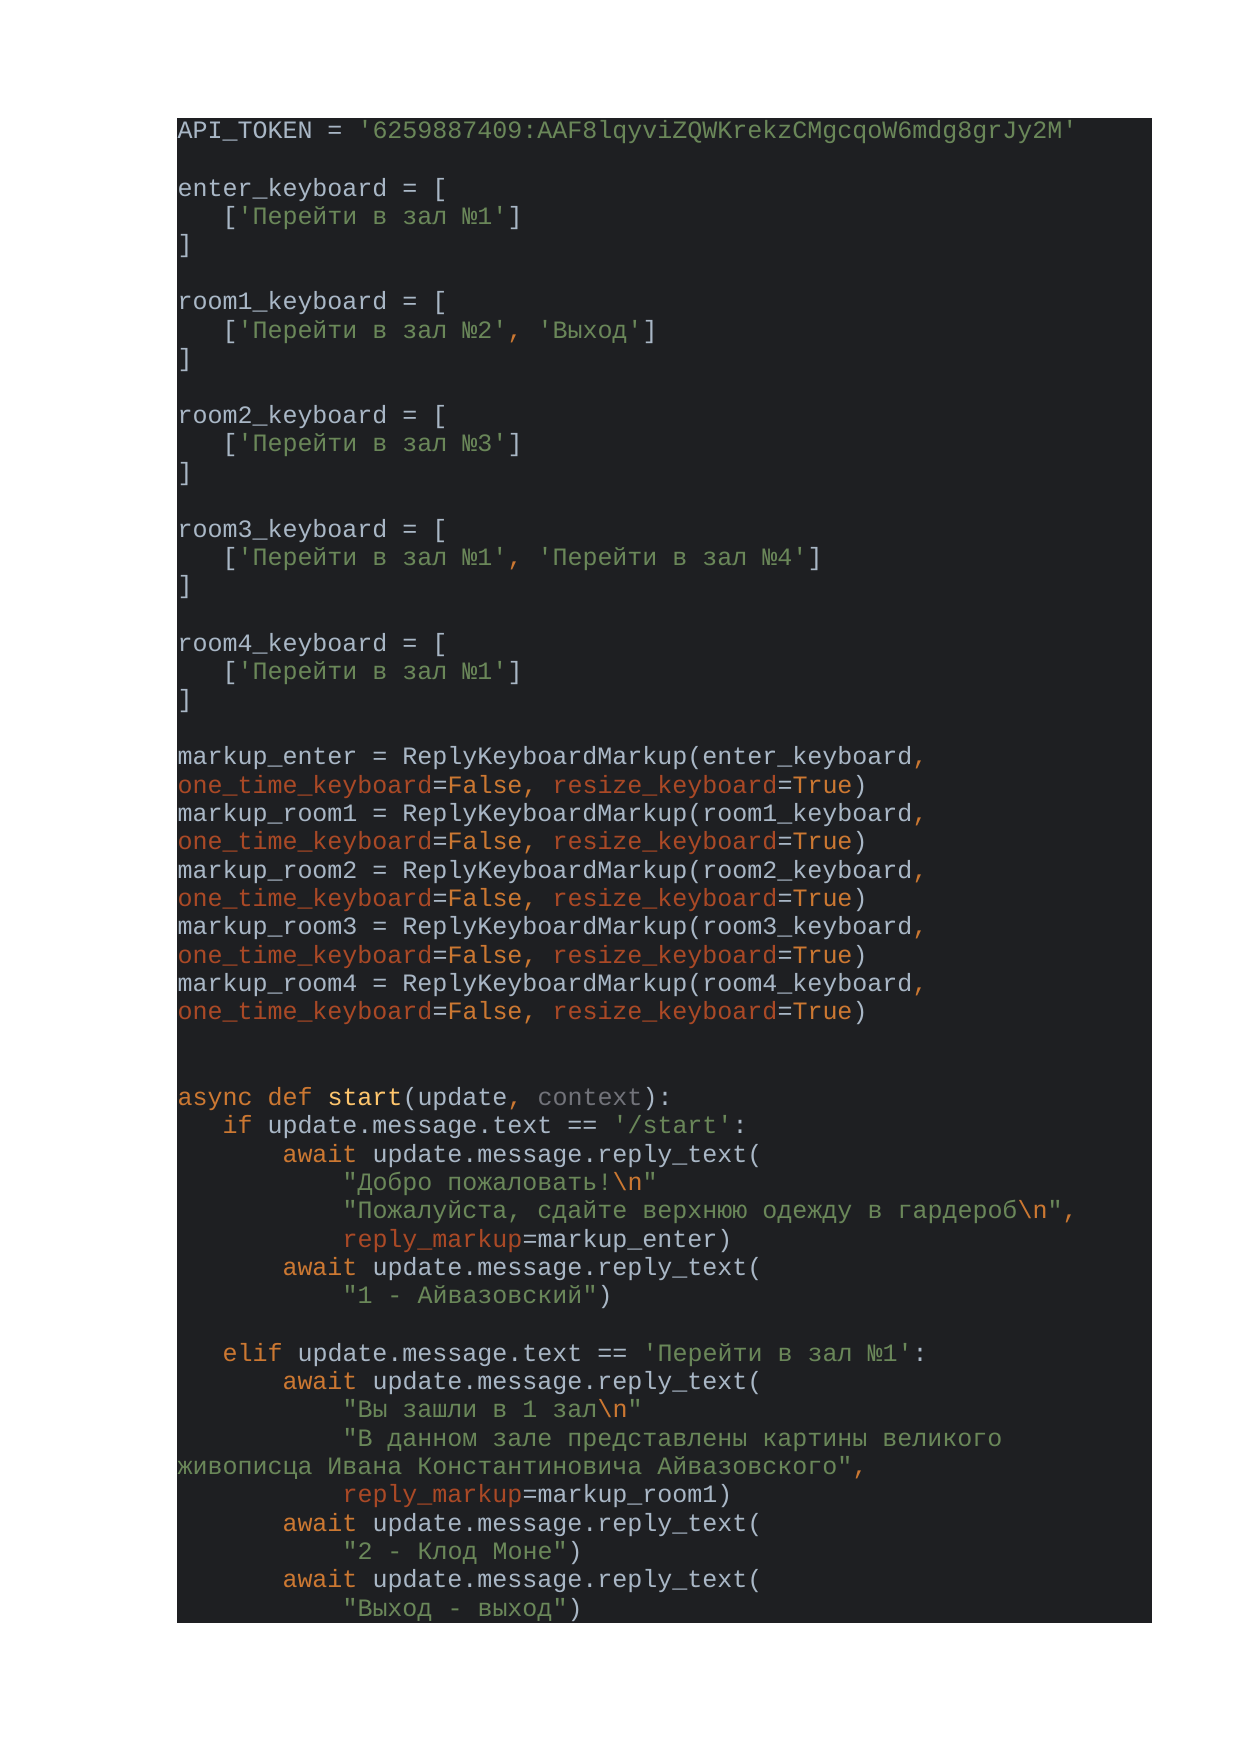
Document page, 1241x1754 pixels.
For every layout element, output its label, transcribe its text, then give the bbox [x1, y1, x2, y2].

text ] [177, 573, 1152, 601]
text markup_room2 = ReplyKeyboardMarkup(room2_keyboard, one_time_keyboard=False, resize_keyboard=True) [177, 857, 1152, 914]
text await update.message.reply_text( [177, 1510, 1152, 1538]
text ['Перейти в зал №1'] [177, 658, 1152, 687]
text reply_markup=markup_enter) [177, 1226, 1152, 1255]
text API_TOKEN = '6259887409:AAF8lqyviZQWKrekzCMgcqoW6mdg8grJy2M' [177, 118, 1152, 146]
text await update.message.reply_text( [177, 1255, 1152, 1283]
text ['Перейти в зал №3'] [177, 431, 1152, 459]
text enter_keyboard = [ [177, 175, 1152, 203]
text room1_keyboard = [ [177, 289, 1152, 317]
text "Добро пожаловать!\n" [177, 1170, 1152, 1198]
text ] [177, 346, 1152, 374]
text markup_room3 = ReplyKeyboardMarkup(room3_keyboard, one_time_keyboard=False, resize_keyboard=True) [177, 914, 1152, 971]
text "1 - Айвазовский") [177, 1283, 1152, 1311]
text reply_markup=markup_room1) [177, 1482, 1152, 1510]
text await update.message.reply_text( [177, 1368, 1152, 1397]
text ['Перейти в зал №1', 'Перейти в зал №4'] [177, 545, 1152, 573]
text ] [177, 687, 1152, 715]
text markup_enter = ReplyKeyboardMarkup(enter_keyboard, one_time_keyboard=False, resize_keyboard=True) [177, 744, 1152, 801]
text "Выход - выход") [177, 1595, 1152, 1623]
text room3_keyboard = [ [177, 516, 1152, 545]
text markup_room4 = ReplyKeyboardMarkup(room4_keyboard, one_time_keyboard=False, resize_keyboard=True) [177, 971, 1152, 1027]
text async def start(update, context): [177, 1085, 1152, 1113]
text "Вы зашли в 1 зал\n" [177, 1397, 1152, 1425]
text room4_keyboard = [ [177, 630, 1152, 658]
text await update.message.reply_text( [177, 1141, 1152, 1170]
text ['Перейти в зал №2', 'Выход'] [177, 317, 1152, 346]
text await update.message.reply_text( [177, 1567, 1152, 1595]
text "2 - Клод Моне") [177, 1538, 1152, 1567]
text ] [177, 459, 1152, 488]
text ['Перейти в зал №1'] [177, 203, 1152, 232]
text elif update.message.text == 'Перейти в зал №1': [177, 1340, 1152, 1368]
text "В данном зале представлены картины великого живописца Ивана Константиновича Айвазовского", [177, 1425, 1152, 1482]
text if update.message.text == '/start': [177, 1113, 1152, 1141]
text "Пожалуйста, сдайте верхнюю одежду в гардероб\n", [177, 1198, 1152, 1226]
text room2_keyboard = [ [177, 403, 1152, 431]
text markup_room1 = ReplyKeyboardMarkup(room1_keyboard, one_time_keyboard=False, resize_keyboard=True) [177, 801, 1152, 857]
text ] [177, 232, 1152, 260]
